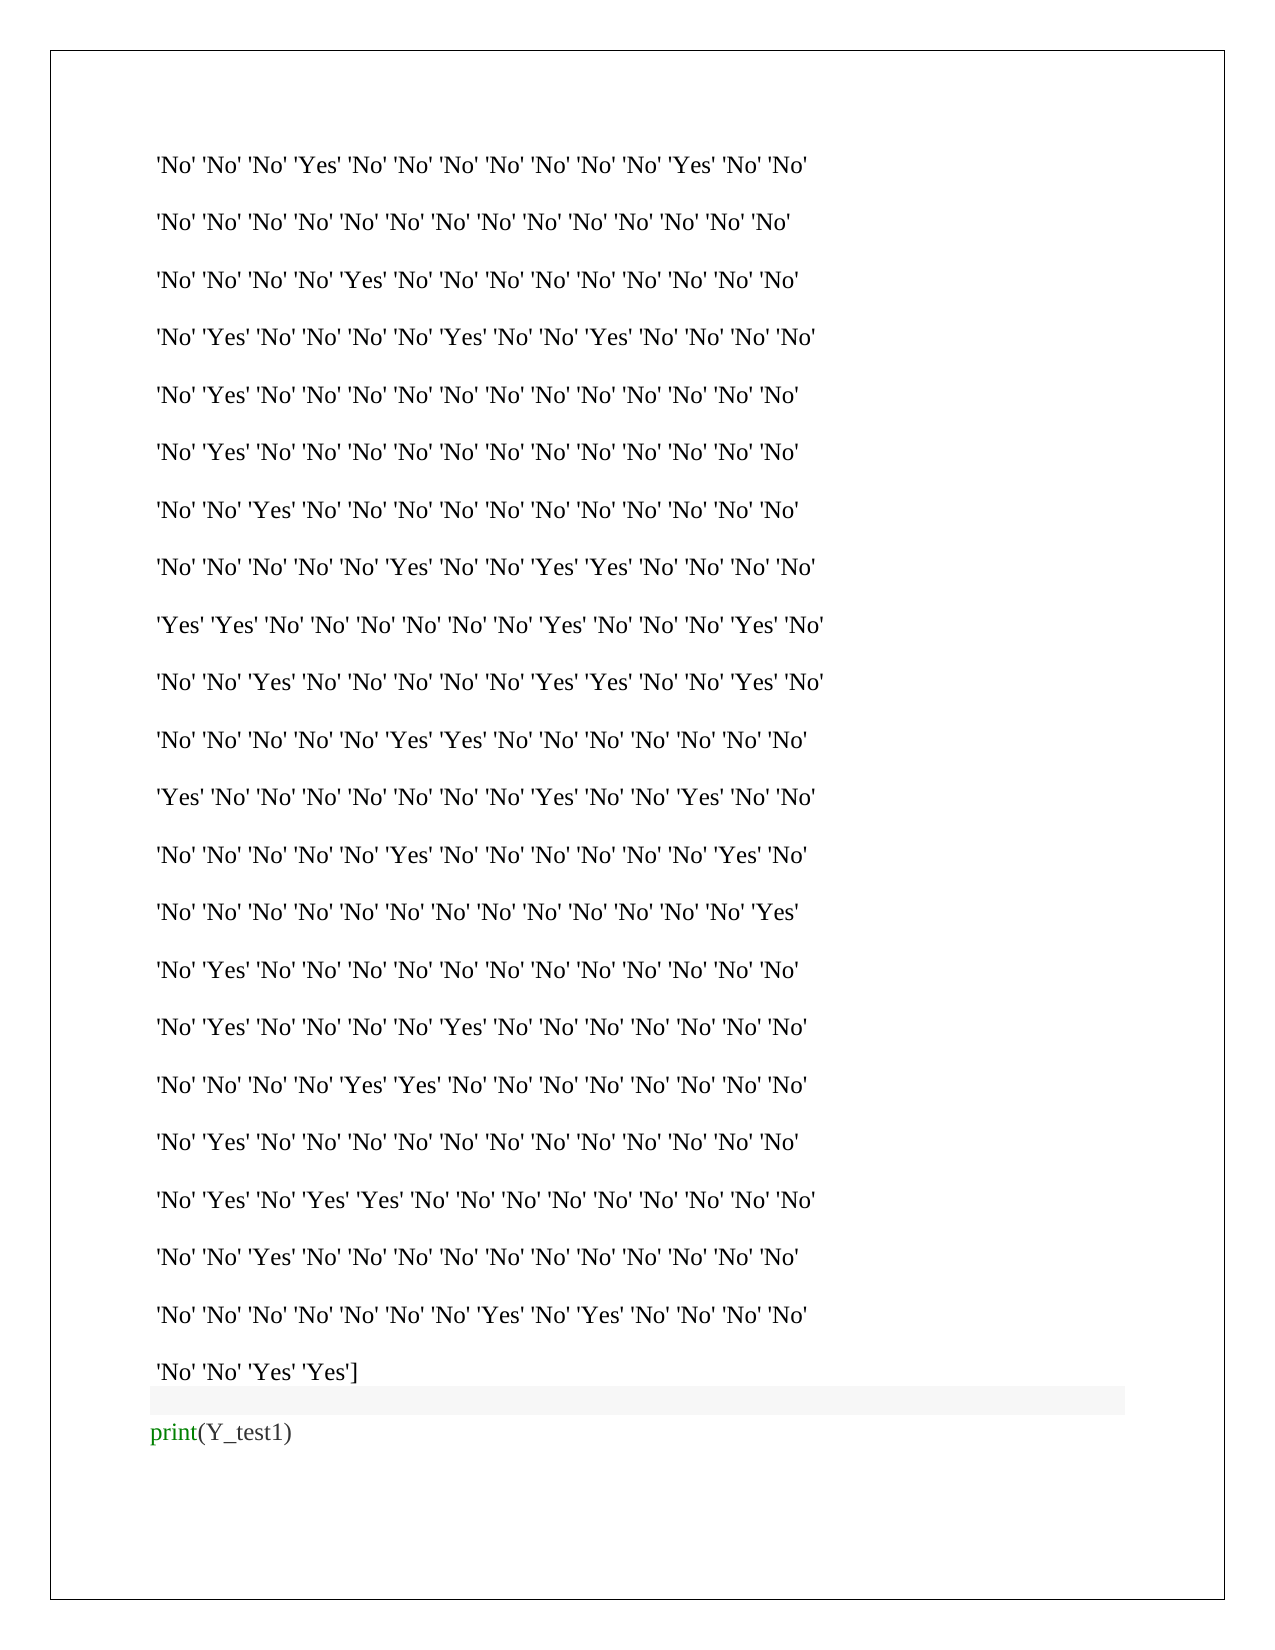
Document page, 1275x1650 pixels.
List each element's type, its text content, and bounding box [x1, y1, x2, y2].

text 'No' 'No' 'No' 'No' 'No' 'No' 'No' 'No' 'No' 'No' 'No' 'No' 'No' 'Yes' [150, 897, 1125, 926]
text 'No' 'Yes' 'No' 'Yes' 'Yes' 'No' 'No' 'No' 'No' 'No' 'No' 'No' 'No' 'No' [150, 1185, 1125, 1214]
text 'No' 'No' 'No' 'No' 'No' 'Yes' 'Yes' 'No' 'No' 'No' 'No' 'No' 'No' 'No' [150, 725, 1125, 754]
text 'No' 'No' 'No' 'No' 'No' 'No' 'No' 'Yes' 'No' 'Yes' 'No' 'No' 'No' 'No' [150, 1300, 1125, 1329]
text 'No' 'Yes' 'No' 'No' 'No' 'No' 'Yes' 'No' 'No' 'No' 'No' 'No' 'No' 'No' [150, 1012, 1125, 1041]
text 'No' 'Yes' 'No' 'No' 'No' 'No' 'Yes' 'No' 'No' 'Yes' 'No' 'No' 'No' 'No' [150, 322, 1125, 351]
text 'No' 'No' 'No' 'No' 'No' 'Yes' 'No' 'No' 'No' 'No' 'No' 'No' 'Yes' 'No' [150, 840, 1125, 869]
text 'No' 'Yes' 'No' 'No' 'No' 'No' 'No' 'No' 'No' 'No' 'No' 'No' 'No' 'No' [150, 380, 1125, 409]
text 'No' 'Yes' 'No' 'No' 'No' 'No' 'No' 'No' 'No' 'No' 'No' 'No' 'No' 'No' [150, 955, 1125, 984]
text 'No' 'No' 'Yes' 'Yes'] [150, 1357, 1125, 1386]
text 'No' 'No' 'Yes' 'No' 'No' 'No' 'No' 'No' 'No' 'No' 'No' 'No' 'No' 'No' [150, 1242, 1125, 1271]
text 'No' 'No' 'Yes' 'No' 'No' 'No' 'No' 'No' 'No' 'No' 'No' 'No' 'No' 'No' [150, 495, 1125, 524]
text 'No' 'Yes' 'No' 'No' 'No' 'No' 'No' 'No' 'No' 'No' 'No' 'No' 'No' 'No' [150, 1127, 1125, 1156]
text 'Yes' 'Yes' 'No' 'No' 'No' 'No' 'No' 'No' 'Yes' 'No' 'No' 'No' 'Yes' 'No' [150, 610, 1125, 639]
text 'No' 'No' 'Yes' 'No' 'No' 'No' 'No' 'No' 'Yes' 'Yes' 'No' 'No' 'Yes' 'No' [150, 667, 1125, 696]
text 'No' 'No' 'No' 'No' 'No' 'Yes' 'No' 'No' 'Yes' 'Yes' 'No' 'No' 'No' 'No' [150, 552, 1125, 581]
text print(Y_test1) [150, 1415, 1125, 1445]
text 'No' 'Yes' 'No' 'No' 'No' 'No' 'No' 'No' 'No' 'No' 'No' 'No' 'No' 'No' [150, 437, 1125, 466]
text 'No' 'No' 'No' 'Yes' 'No' 'No' 'No' 'No' 'No' 'No' 'No' 'Yes' 'No' 'No' [150, 150, 1125, 179]
text 'No' 'No' 'No' 'No' 'Yes' 'Yes' 'No' 'No' 'No' 'No' 'No' 'No' 'No' 'No' [150, 1070, 1125, 1099]
text 'Yes' 'No' 'No' 'No' 'No' 'No' 'No' 'No' 'Yes' 'No' 'No' 'Yes' 'No' 'No' [150, 782, 1125, 811]
text 'No' 'No' 'No' 'No' 'Yes' 'No' 'No' 'No' 'No' 'No' 'No' 'No' 'No' 'No' [150, 265, 1125, 294]
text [150, 207, 1125, 236]
